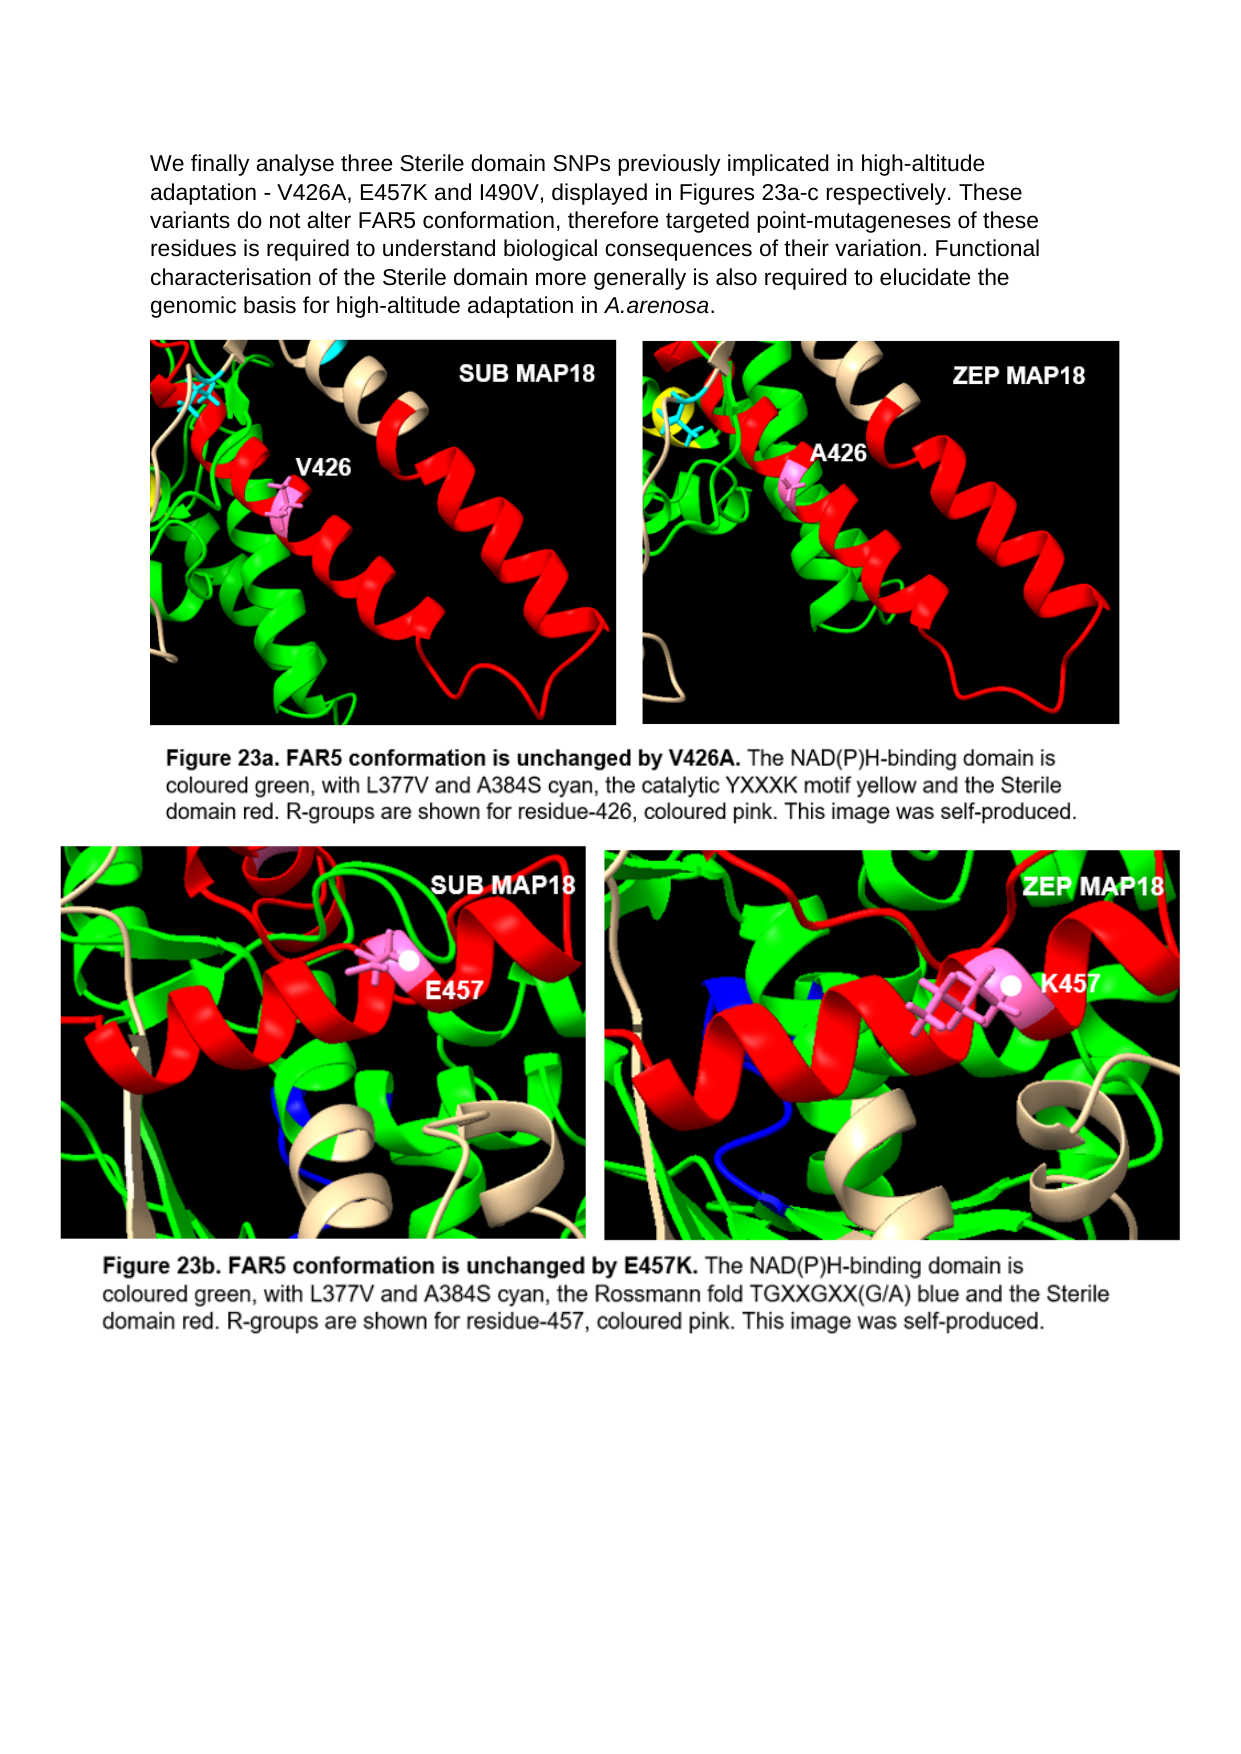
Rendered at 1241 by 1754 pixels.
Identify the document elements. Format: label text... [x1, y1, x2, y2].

text We finally analyse three Sterile domain SNPs previously implicated in high-altitude adaptation - V426A, E457K and I490V, displayed in Figures 23a-c respectively. These variants do not alter FAR5 conformation, therefore targeted point-mutageneses of these residues is required to understand biological consequences of their variation. Functional characterisation of the Sterile domain more generally is also required to elucidate the genomic basis for high-altitude adaptation in A.arenosa. [150, 150, 1090, 318]
picture [150, 331, 1126, 830]
picture [53, 837, 1183, 1340]
